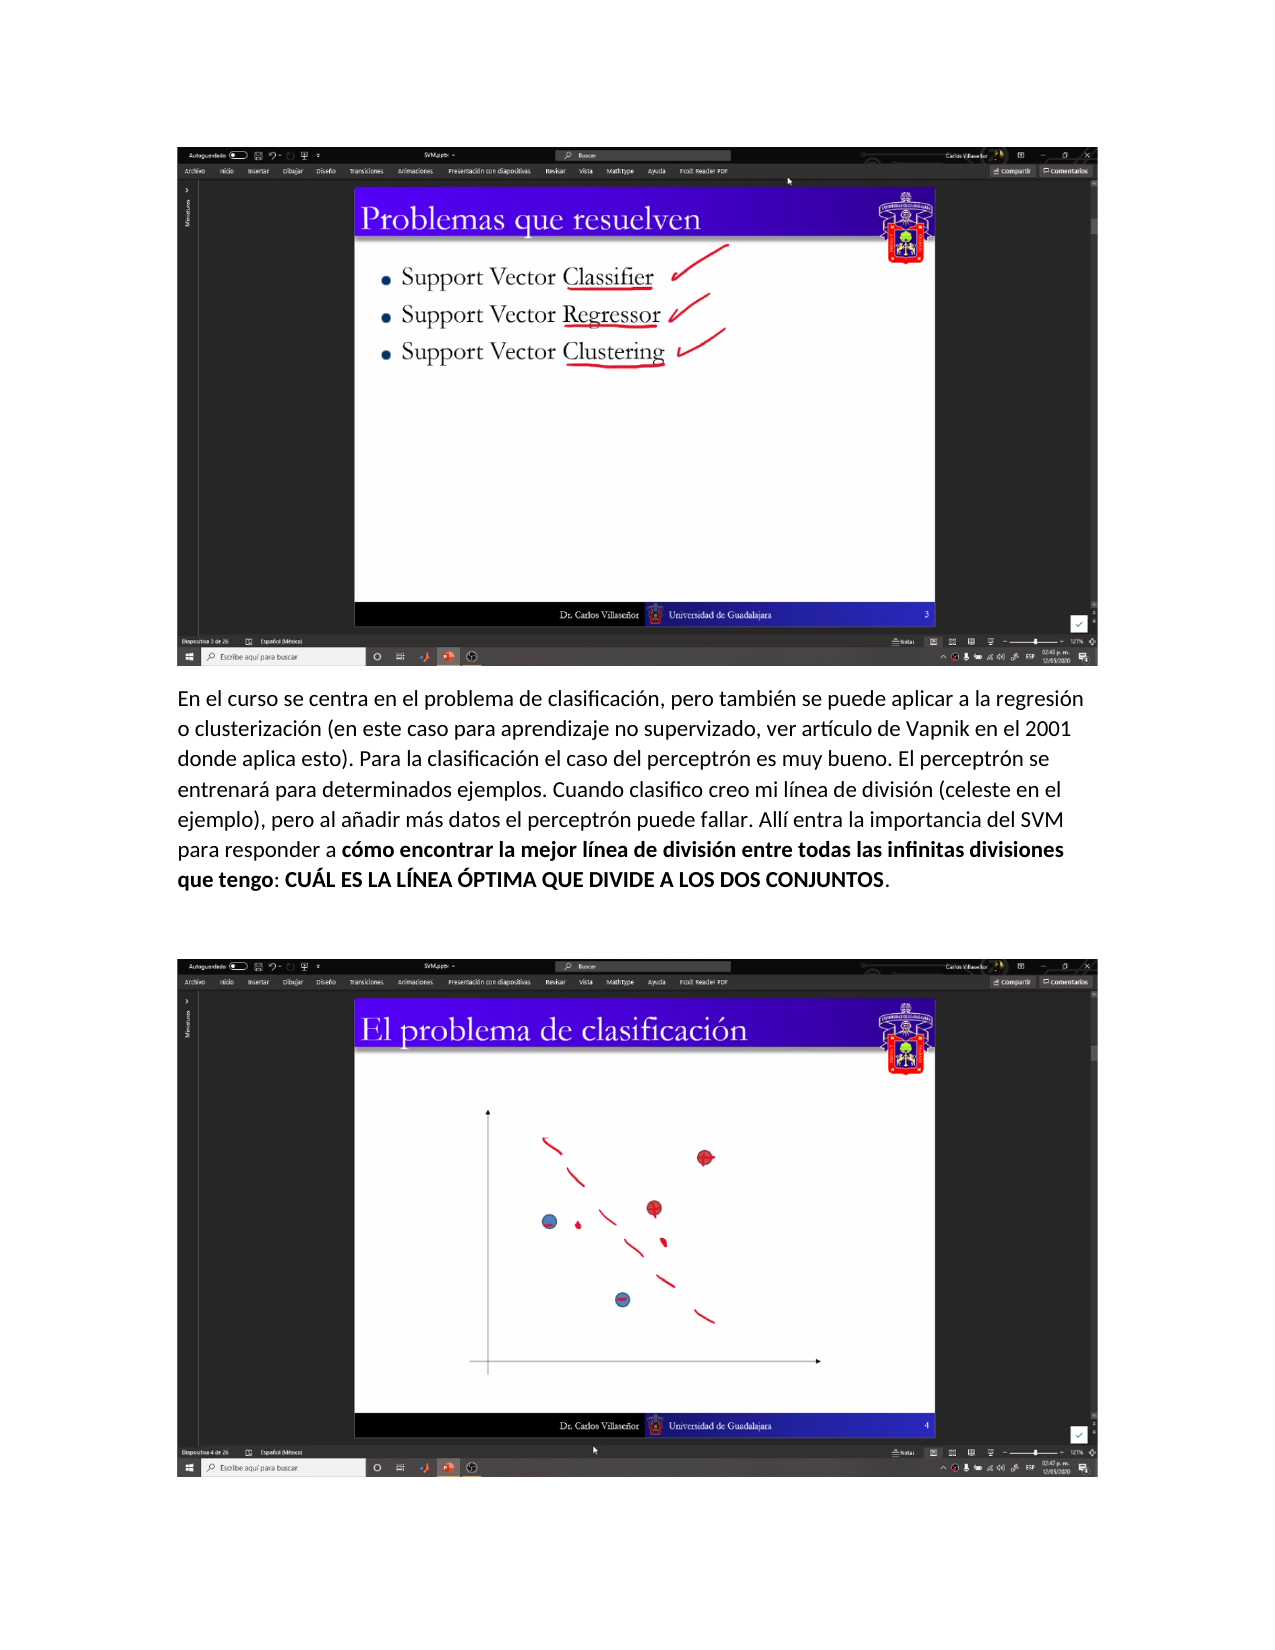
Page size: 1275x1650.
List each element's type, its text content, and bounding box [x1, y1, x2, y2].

picture [177, 959, 1098, 1477]
text En el curso se centra en el problema de clasificación, pero también se puede aplicar a la regresión o clusterización (en este caso para aprendizaje no supervizado, ver artículo de Vapnik en el 2001 donde aplica esto). Para la clasificación el caso del perceptrón es muy bueno. El perceptrón se entrenará para determinados ejemplos. Cuando clasifico creo mi línea de división (celeste en el ejemplo), pero al añadir más datos el perceptrón puede fallar. Allí entra la importancia del SVM para responder a cómo encontrar la mejor línea de división entre todas las infinitas divisiones que tengo: CUÁL ES LA LÍNEA ÓPTIMA QUE DIVIDE A LOS DOS CONJUNTOS. [177, 684, 1098, 893]
picture [177, 147, 1098, 666]
